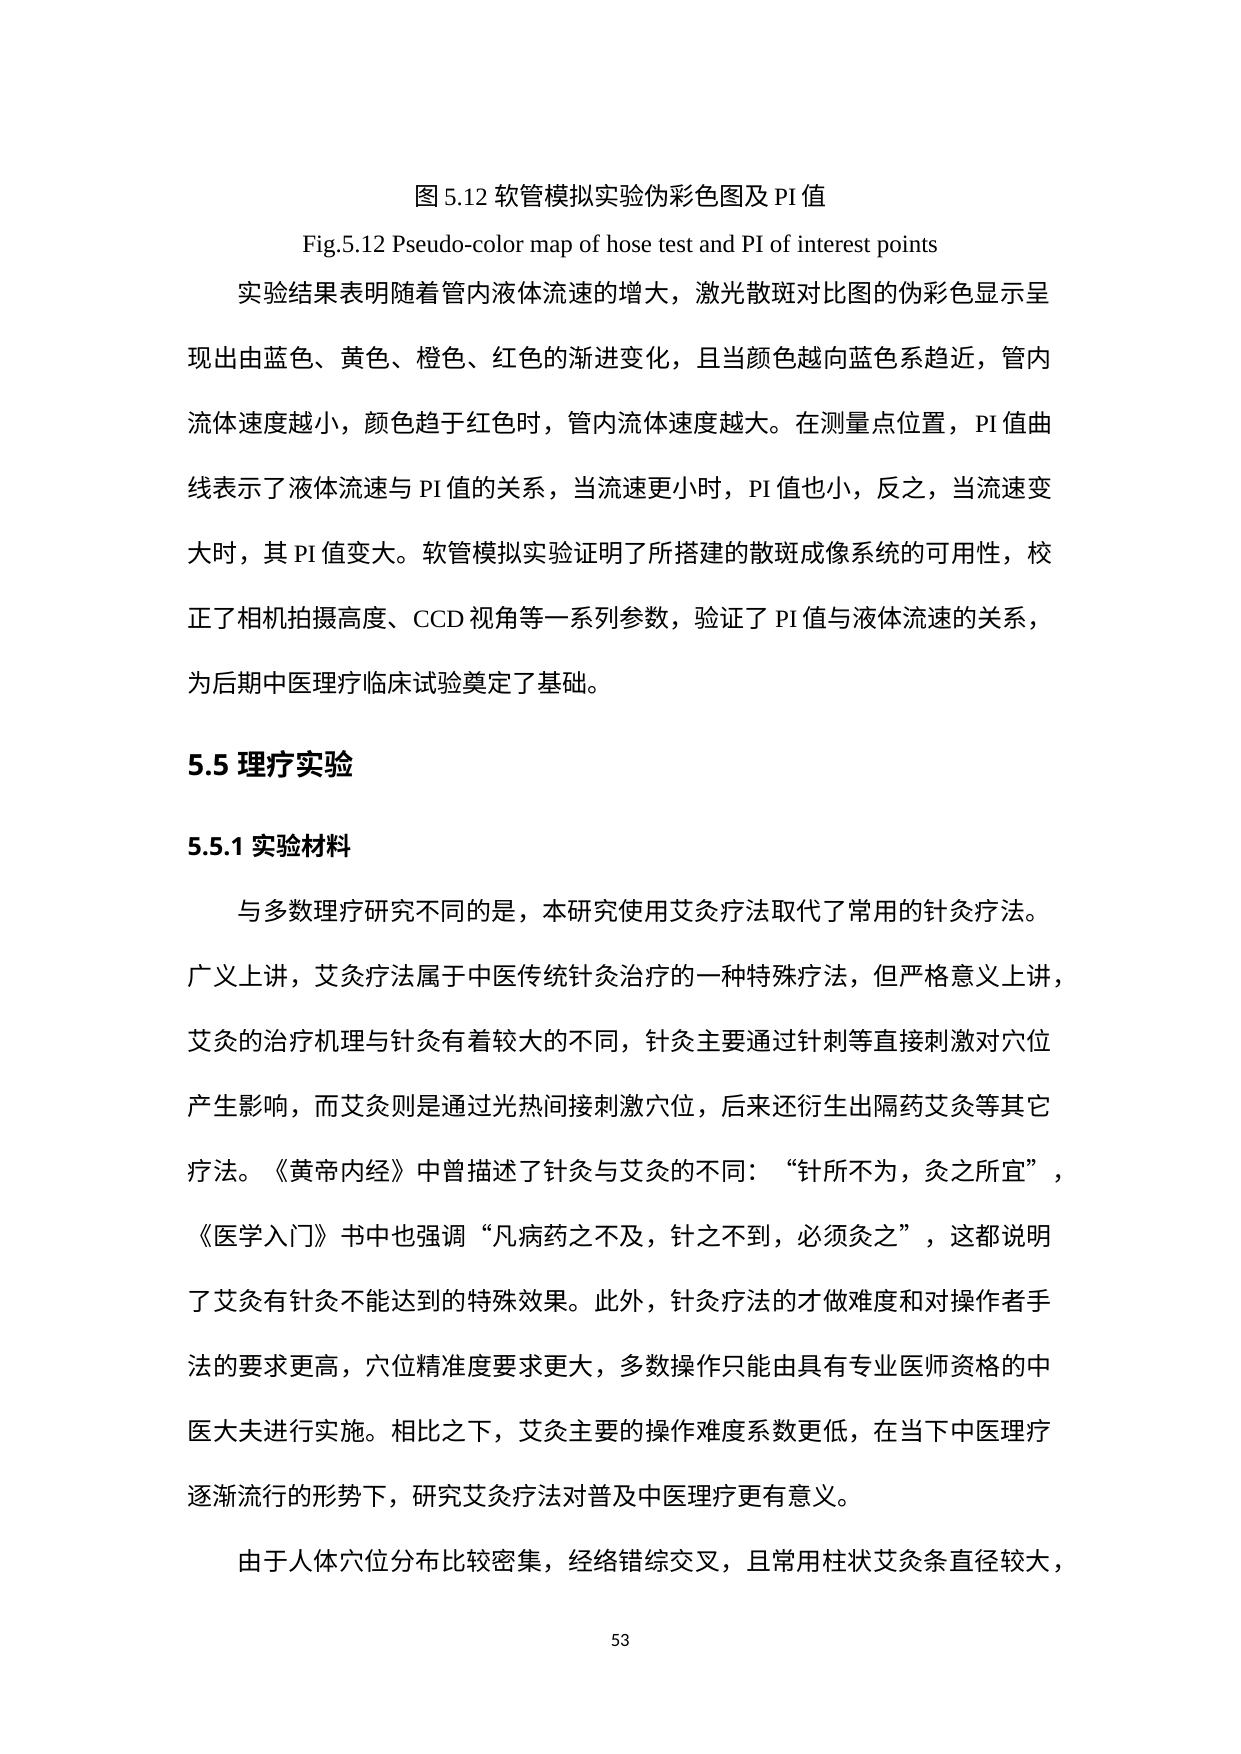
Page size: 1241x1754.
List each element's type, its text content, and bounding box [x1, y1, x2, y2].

text Fig.5.12 Pseudo-color map of hose test and PI of interest points [187, 227, 1053, 259]
text 与多数理疗研究不同的是，本研究使用艾灸疗法取代了常用的针灸疗法。广义上讲，艾灸疗法属于中医传统针灸治疗的一种特殊疗法，但严格意义上讲，艾灸的治疗机理与针灸有着较大的不同，针灸主要通过针刺等直接刺激对穴位产生影响，而艾灸则是通过光热间接刺激穴位，后来还衍生出隔药艾灸等其它疗法。《黄帝内经》中曾描述了针灸与艾灸的不同：“针所不为，灸之所宜”，《医学入门》书中也强调“凡病药之不及，针之不到，必须灸之”，这都说明了艾灸有针灸不能达到的特殊效果。此外，针灸疗法的才做难度和对操作者手法的要求更高，穴位精准度要求更大，多数操作只能由具有专业医师资格的中医大夫进行实施。相比之下，艾灸主要的操作难度系数更低，在当下中医理疗逐渐流行的形势下，研究艾灸疗法对普及中医理疗更有意义。 [187, 877, 1053, 1527]
text 5.5 理疗实验 [187, 731, 1053, 796]
text 实验结果表明随着管内液体流速的增大，激光散斑对比图的伪彩色显示呈现出由蓝色、黄色、橙色、红色的渐进变化，且当颜色越向蓝色系趋近，管内流体速度越小，颜色趋于红色时，管内流体速度越大。在测量点位置，PI值曲线表示了液体流速与PI值的关系，当流速更小时，PI值也小，反之，当流速变大时，其PI值变大。软管模拟实验证明了所搭建的散斑成像系统的可用性，校正了相机拍摄高度、CCD视角等一系列参数，验证了PI值与液体流速的关系，为后期中医理疗临床试验奠定了基础。 [187, 259, 1053, 714]
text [187, 1527, 1053, 1592]
text 图5.12 软管模拟实验伪彩色图及PI值 [187, 162, 1053, 227]
text 5.5.1 实验材料 [187, 812, 1053, 877]
